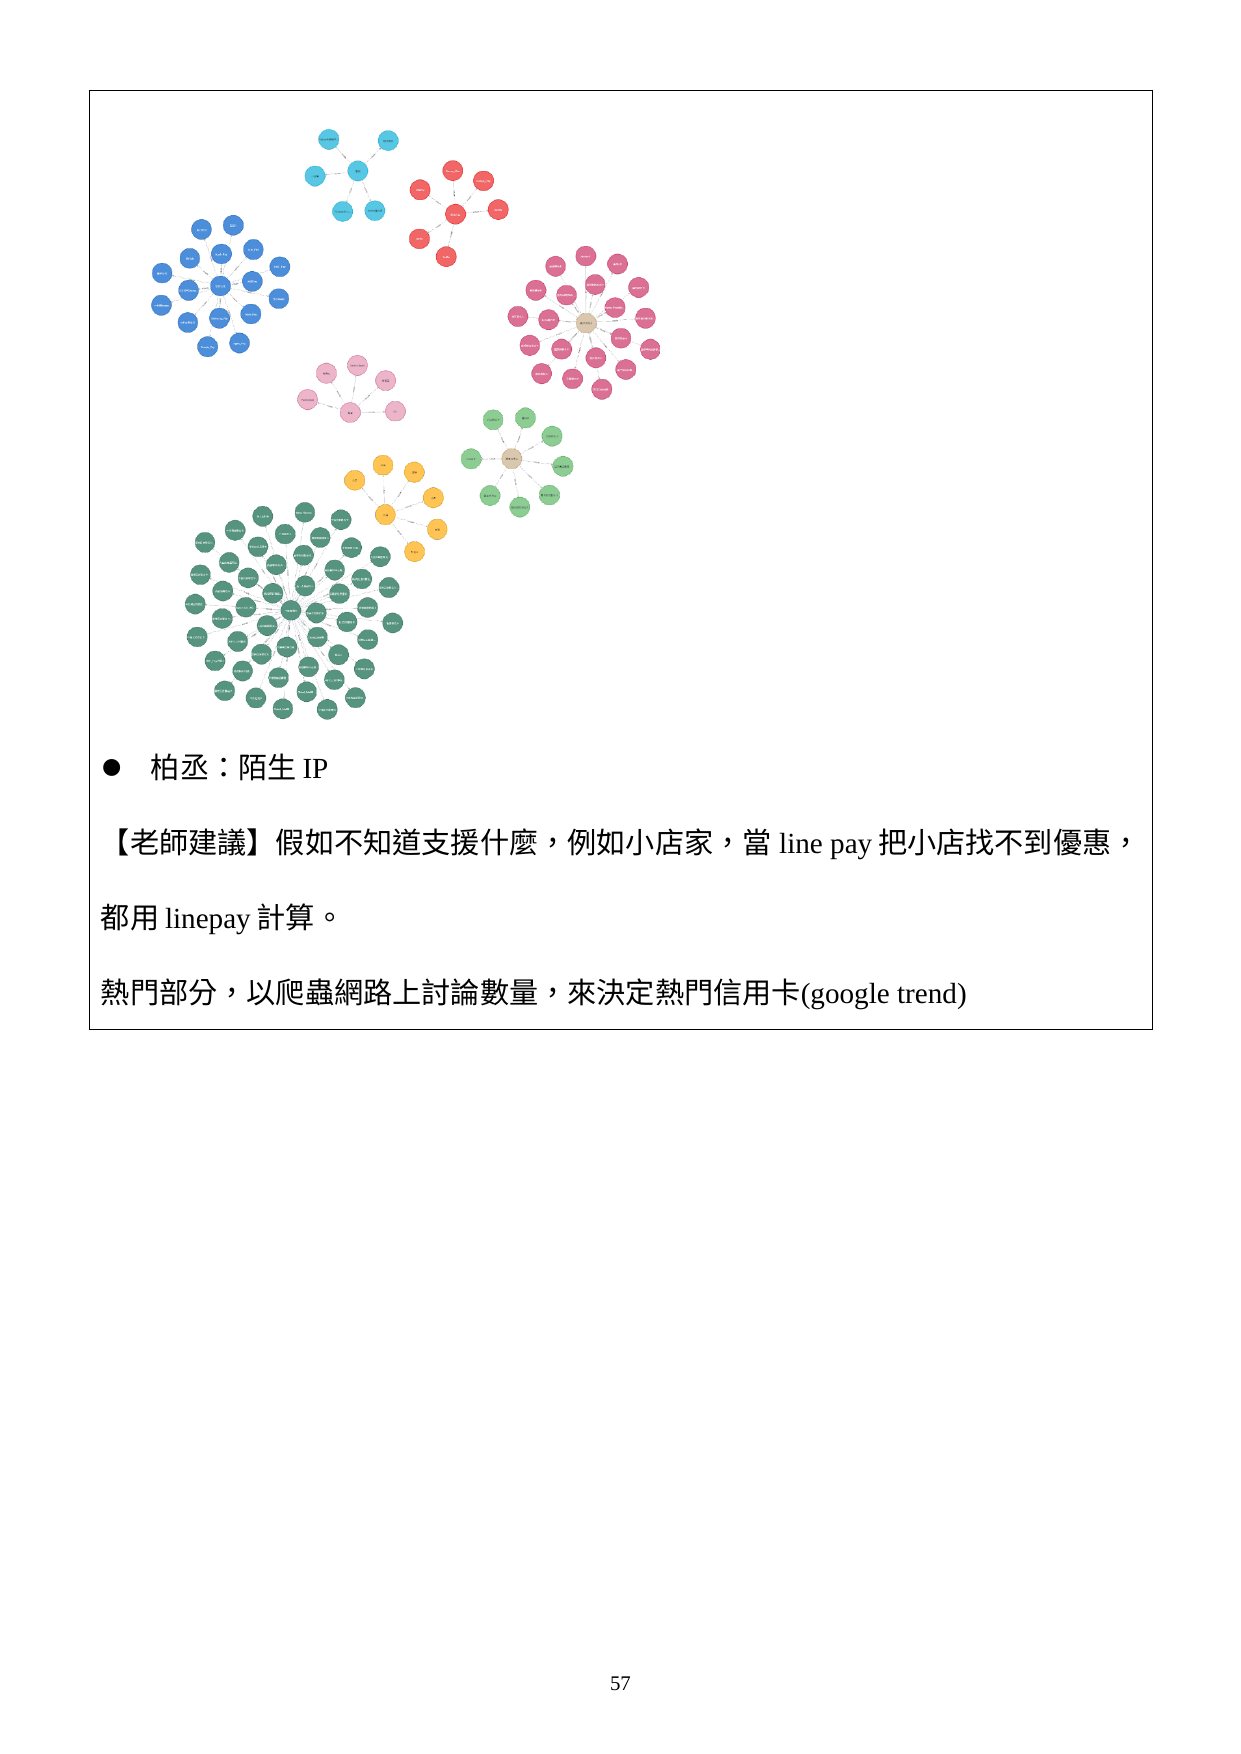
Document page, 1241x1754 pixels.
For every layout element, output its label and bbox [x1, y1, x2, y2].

picture [150, 128, 660, 720]
table_cell [90, 91, 1152, 1028]
